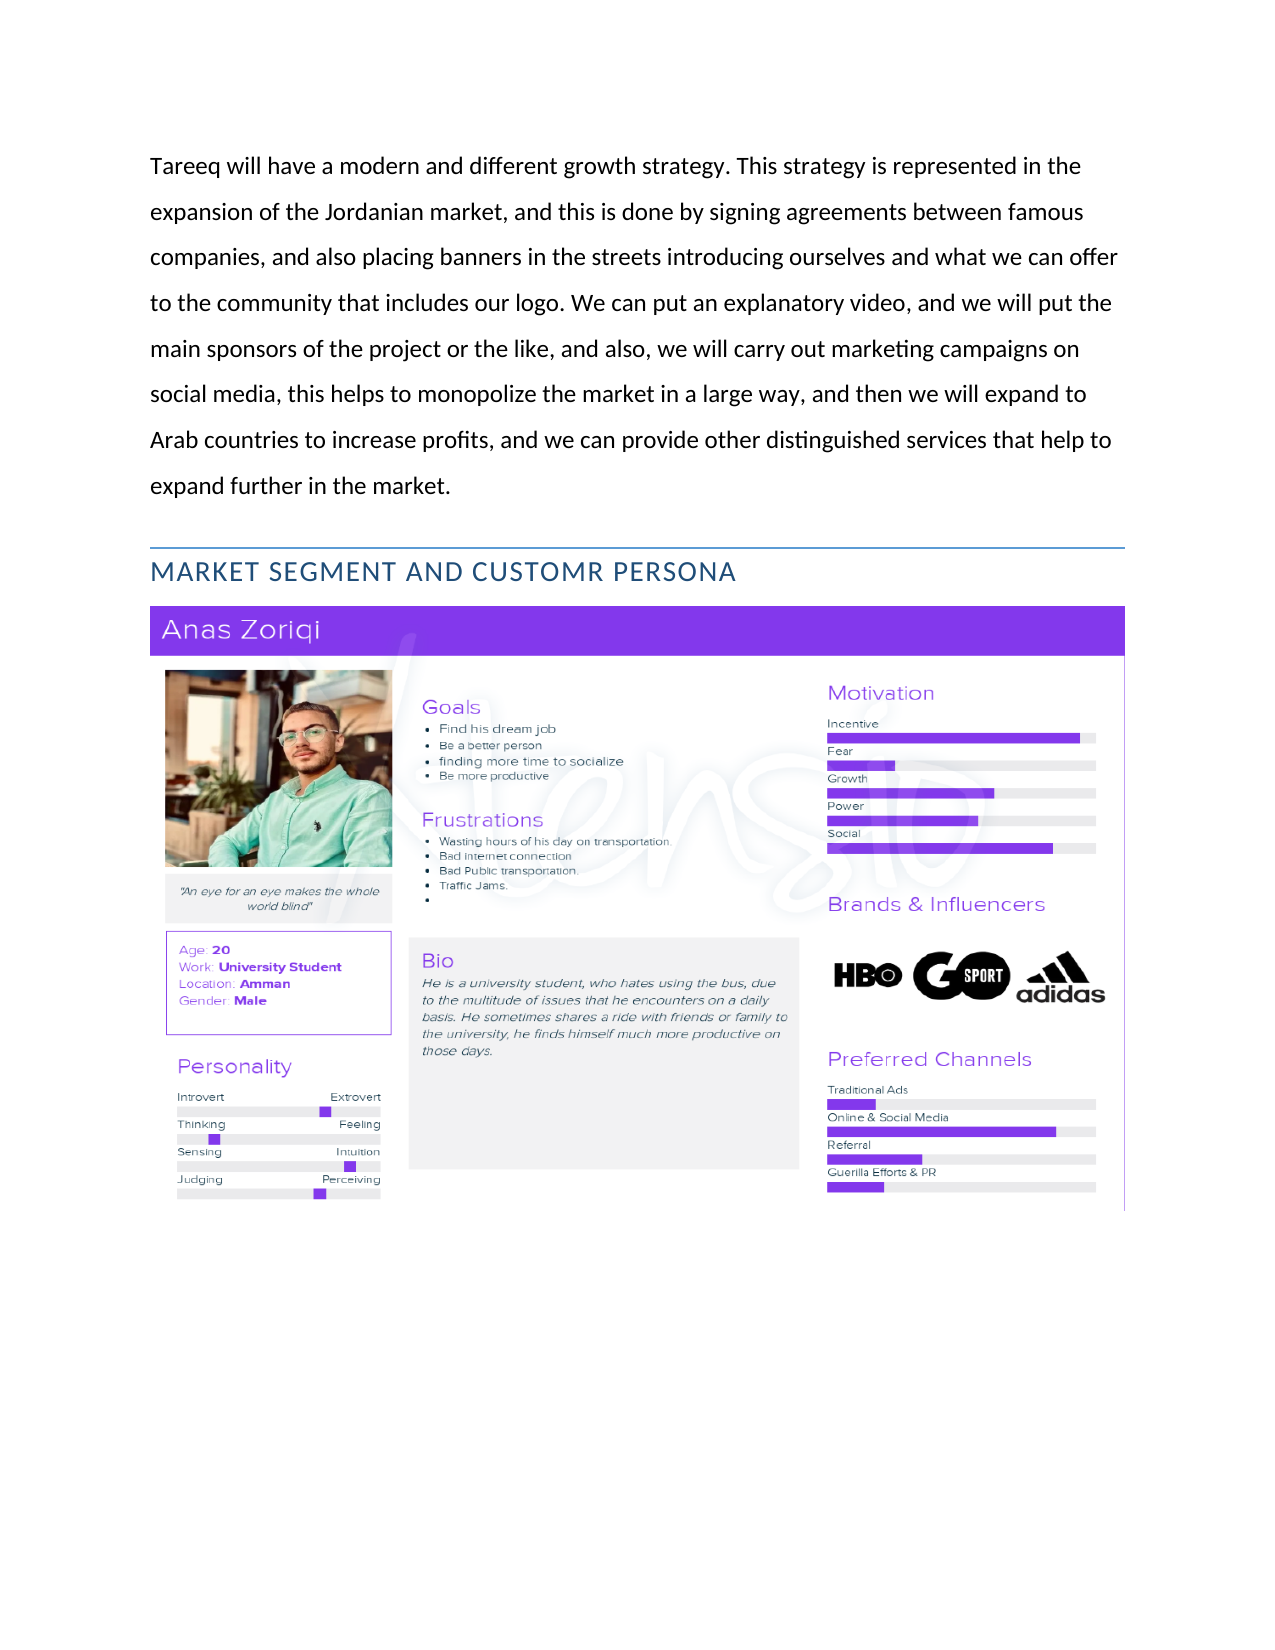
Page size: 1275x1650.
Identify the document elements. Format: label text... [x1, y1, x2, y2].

text Tareeq will have a modern and different growth strategy. This strategy is represented in the expansion of the Jordanian market, and this is done by signing agreements between famous companies, and also placing banners in the streets introducing ourselves and what we can offer to the community that includes our logo. We can put an explanatory video, and we will put the main sponsors of the project or the like, and also, we will carry out marketing campaigns on social media, this helps to monopolize the market in a large way, and then we will expand to Arab countries to increase profits, and we can provide other distinguished services that help to expand further in the market. [150, 150, 1125, 501]
subtitle market segment and customr persona [150, 549, 1125, 588]
picture [150, 606, 1125, 1211]
